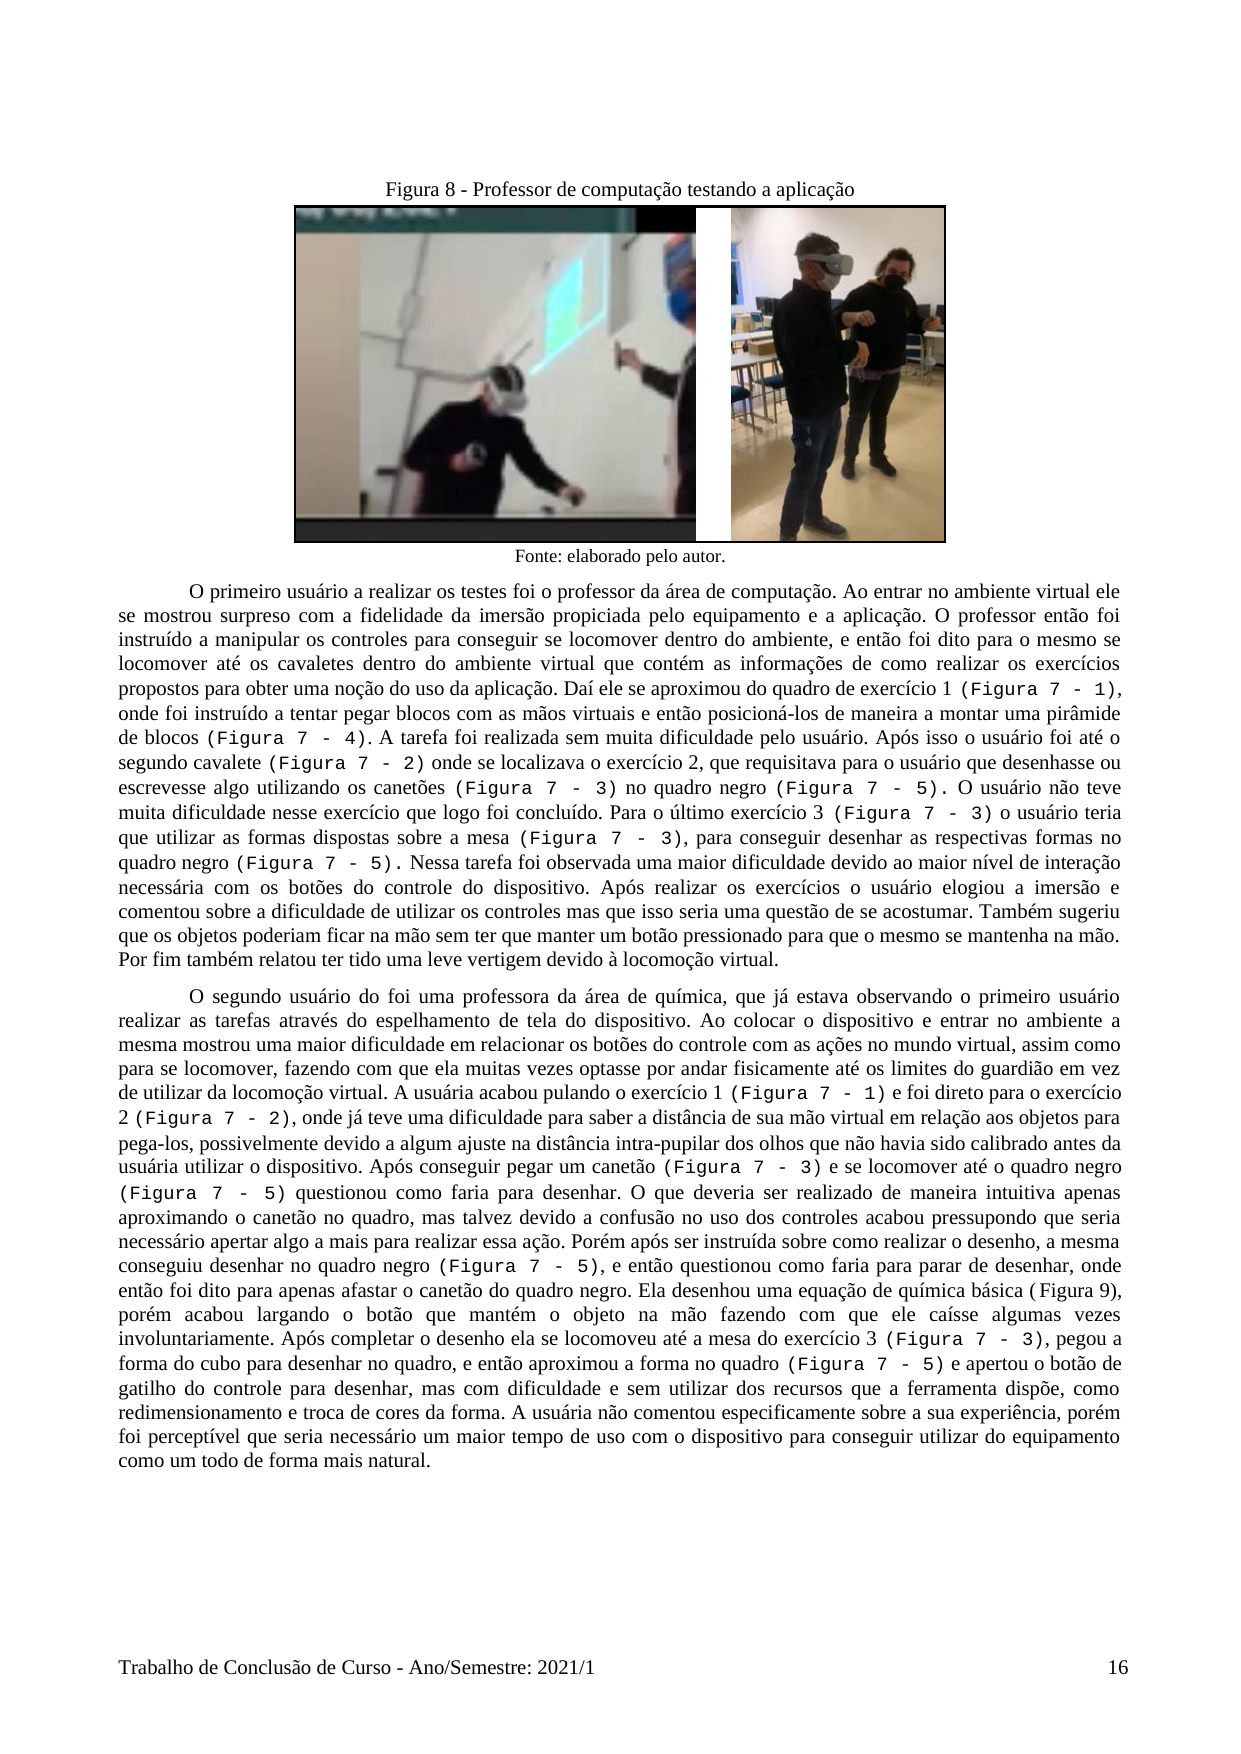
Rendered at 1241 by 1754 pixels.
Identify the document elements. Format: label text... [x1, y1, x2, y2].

text O segundo usuário do foi uma professora da área de química, que já estava observando o primeiro usuário realizar as tarefas através do espelhamento de tela do dispositivo. Ao colocar o dispositivo e entrar no ambiente a mesma mostrou uma maior dificuldade em relacionar os botões do controle com as ações no mundo virtual, assim como para se locomover, fazendo com que ela muitas vezes optasse por andar fisicamente até os limites do guardião em vez de utilizar da locomoção virtual. A usuária acabou pulando o exercício 1 (Figura 7 - 1) e foi direto para o exercício 2 (Figura 7 - 2), onde já teve uma dificuldade para saber a distância de sua mão virtual em relação aos objetos para pega-los, possivelmente devido a algum ajuste na distância intra-pupilar dos olhos que não havia sido calibrado antes da usuária utilizar o dispositivo. Após conseguir pegar um canetão (Figura 7 - 3) e se locomover até o quadro negro (Figura 7 - 5) questionou como faria para desenhar. O que deveria ser realizado de maneira intuitiva apenas aproximando o canetão no quadro, mas talvez devido a confusão no uso dos controles acabou pressupondo que seria necessário apertar algo a mais para realizar essa ação. Porém após ser instruída sobre como realizar o desenho, a mesma conseguiu desenhar no quadro negro (Figura 7 - 5), e então questionou como faria para parar de desenhar, onde então foi dito para apenas afastar o canetão do quadro negro. Ela desenhou uma equação de química básica (Figura 9), porém acabou largando o botão que mantém o objeto na mão fazendo com que ele caísse algumas vezes involuntariamente. Após completar o desenho ela se locomoveu até a mesa do exercício 3 (Figura 7 - 3), pegou a forma do cubo para desenhar no quadro, e então aproximou a forma no quadro (Figura 7 - 5) e apertou o botão de gatilho do controle para desenhar, mas com dificuldade e sem utilizar dos recursos que a ferramenta dispõe, como redimensionamento e troca de cores da forma. A usuária não comentou especificamente sobre a sua experiência, porém foi perceptível que seria necessário um maior tempo de uso com o dispositivo para conseguir utilizar do equipamento como um todo de forma mais natural. [118, 984, 1122, 1472]
text Figura 8 - Professor de computação testando a aplicação [118, 177, 1122, 201]
text Fonte: elaborado pelo autor. [118, 545, 1122, 567]
text O primeiro usuário a realizar os testes foi o professor da área de computação. Ao entrar no ambiente virtual ele se mostrou surpreso com a fidelidade da imersão propiciada pelo equipamento e a aplicação. O professor então foi instruído a manipular os controles para conseguir se locomover dentro do ambiente, e então foi dito para o mesmo se locomover até os cavaletes dentro do ambiente virtual que contém as informações de como realizar os exercícios propostos para obter uma noção do uso da aplicação. Daí ele se aproximou do quadro de exercício 1 (Figura 7 - 1), onde foi instruído a tentar pegar blocos com as mãos virtuais e então posicioná-los de maneira a montar uma pirâmide de blocos (Figura 7 - 4). A tarefa foi realizada sem muita dificuldade pelo usuário. Após isso o usuário foi até o segundo cavalete (Figura 7 - 2) onde se localizava o exercício 2, que requisitava para o usuário que desenhasse ou escrevesse algo utilizando os canetões (Figura 7 - 3) no quadro negro (Figura 7 - 5). O usuário não teve muita dificuldade nesse exercício que logo foi concluído. Para o último exercício 3 (Figura 7 - 3) o usuário teria que utilizar as formas dispostas sobre a mesa (Figura 7 - 3), para conseguir desenhar as respectivas formas no quadro negro (Figura 7 - 5). Nessa tarefa foi observada uma maior dificuldade devido ao maior nível de interação necessária com os botões do controle do dispositivo. Após realizar os exercícios o usuário elogiou a imersão e comentou sobre a dificuldade de utilizar os controles mas que isso seria uma questão de se acostumar. Também sugeriu que os objetos poderiam ficar na mão sem ter que manter um botão pressionado para que o mesmo se mantenha na mão. Por fim também relatou ter tido uma leve vertigem devido à locomoção virtual. [118, 579, 1122, 971]
picture [296, 208, 944, 541]
